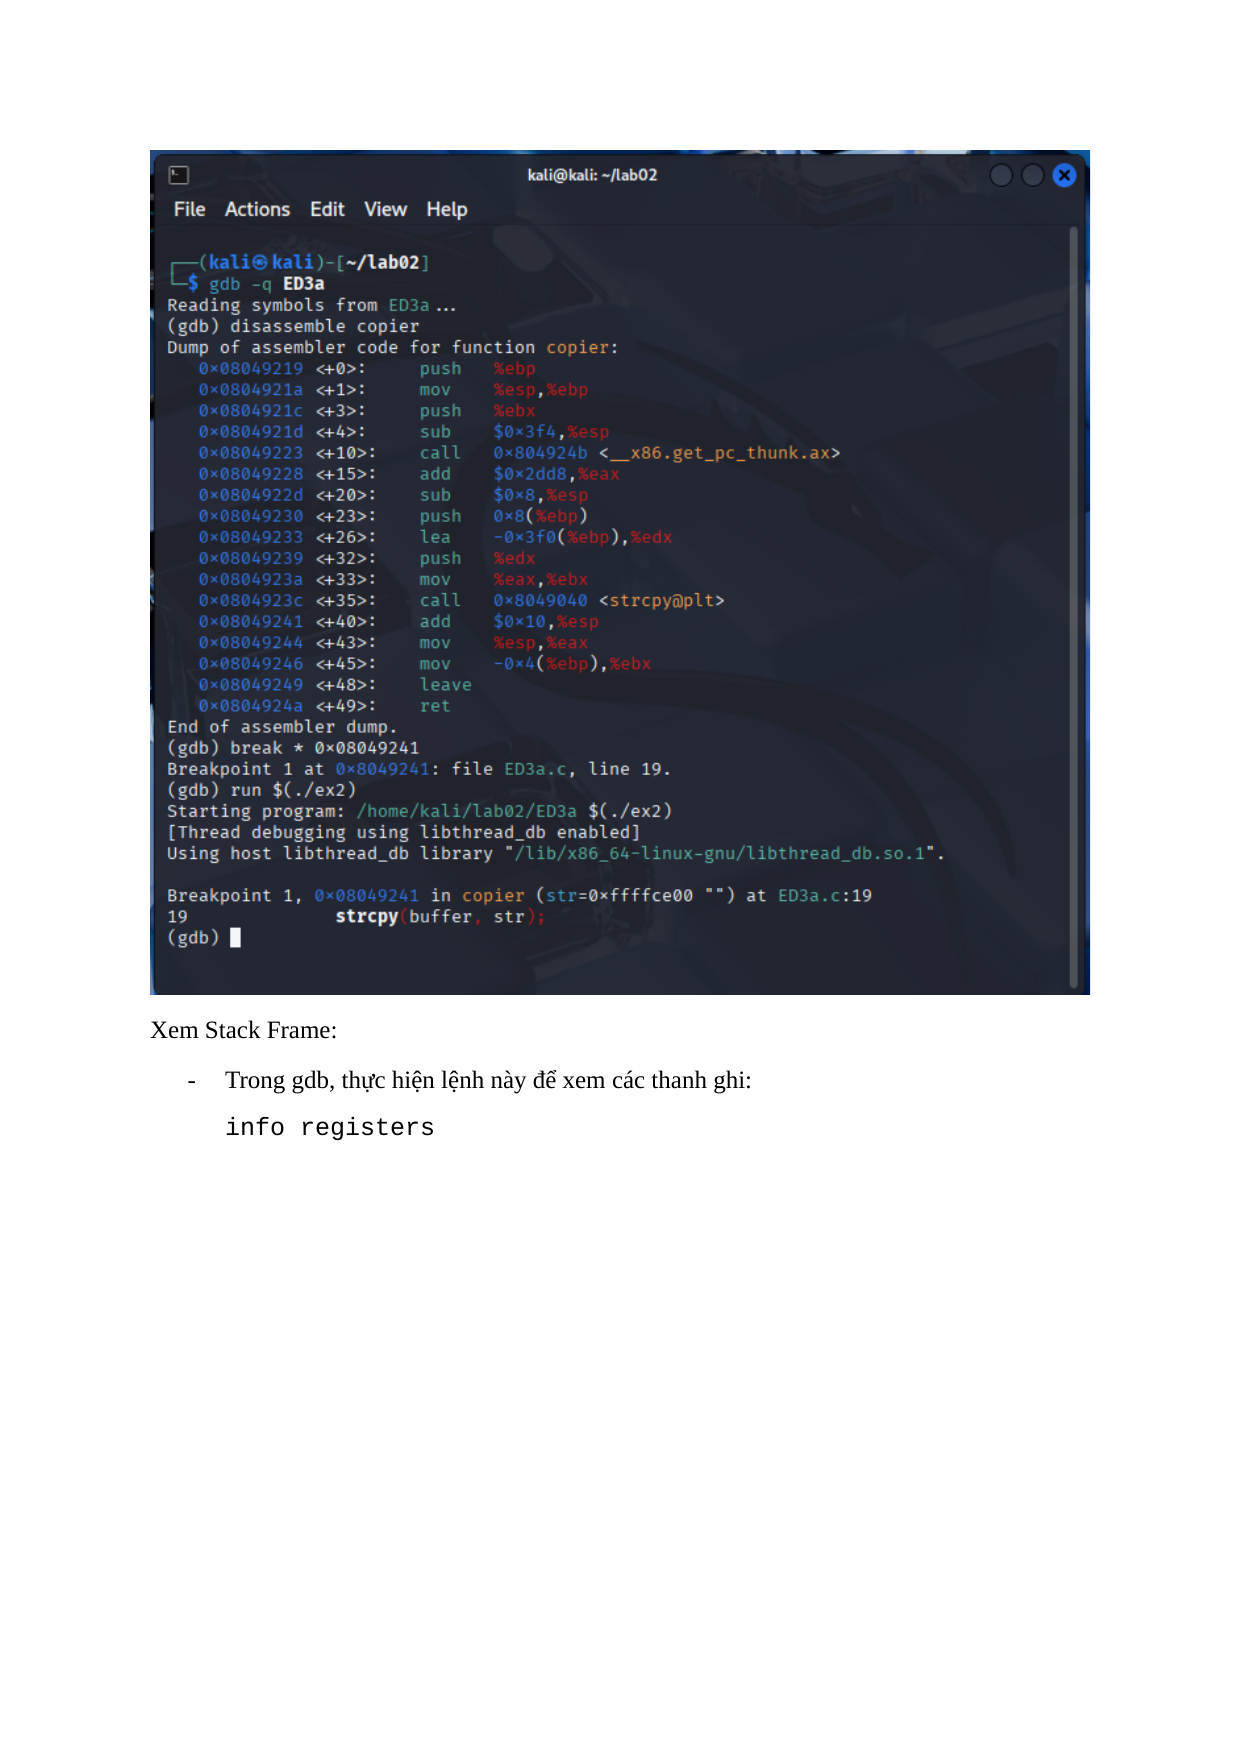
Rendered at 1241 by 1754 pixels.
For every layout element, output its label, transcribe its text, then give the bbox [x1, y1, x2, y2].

picture [150, 150, 1091, 995]
text Xem Stack Frame: [150, 1015, 1090, 1044]
text info registers [150, 1114, 1090, 1143]
list Trong gdb, thực hiện lệnh này để xem các thanh ghi: [187, 1065, 1090, 1094]
